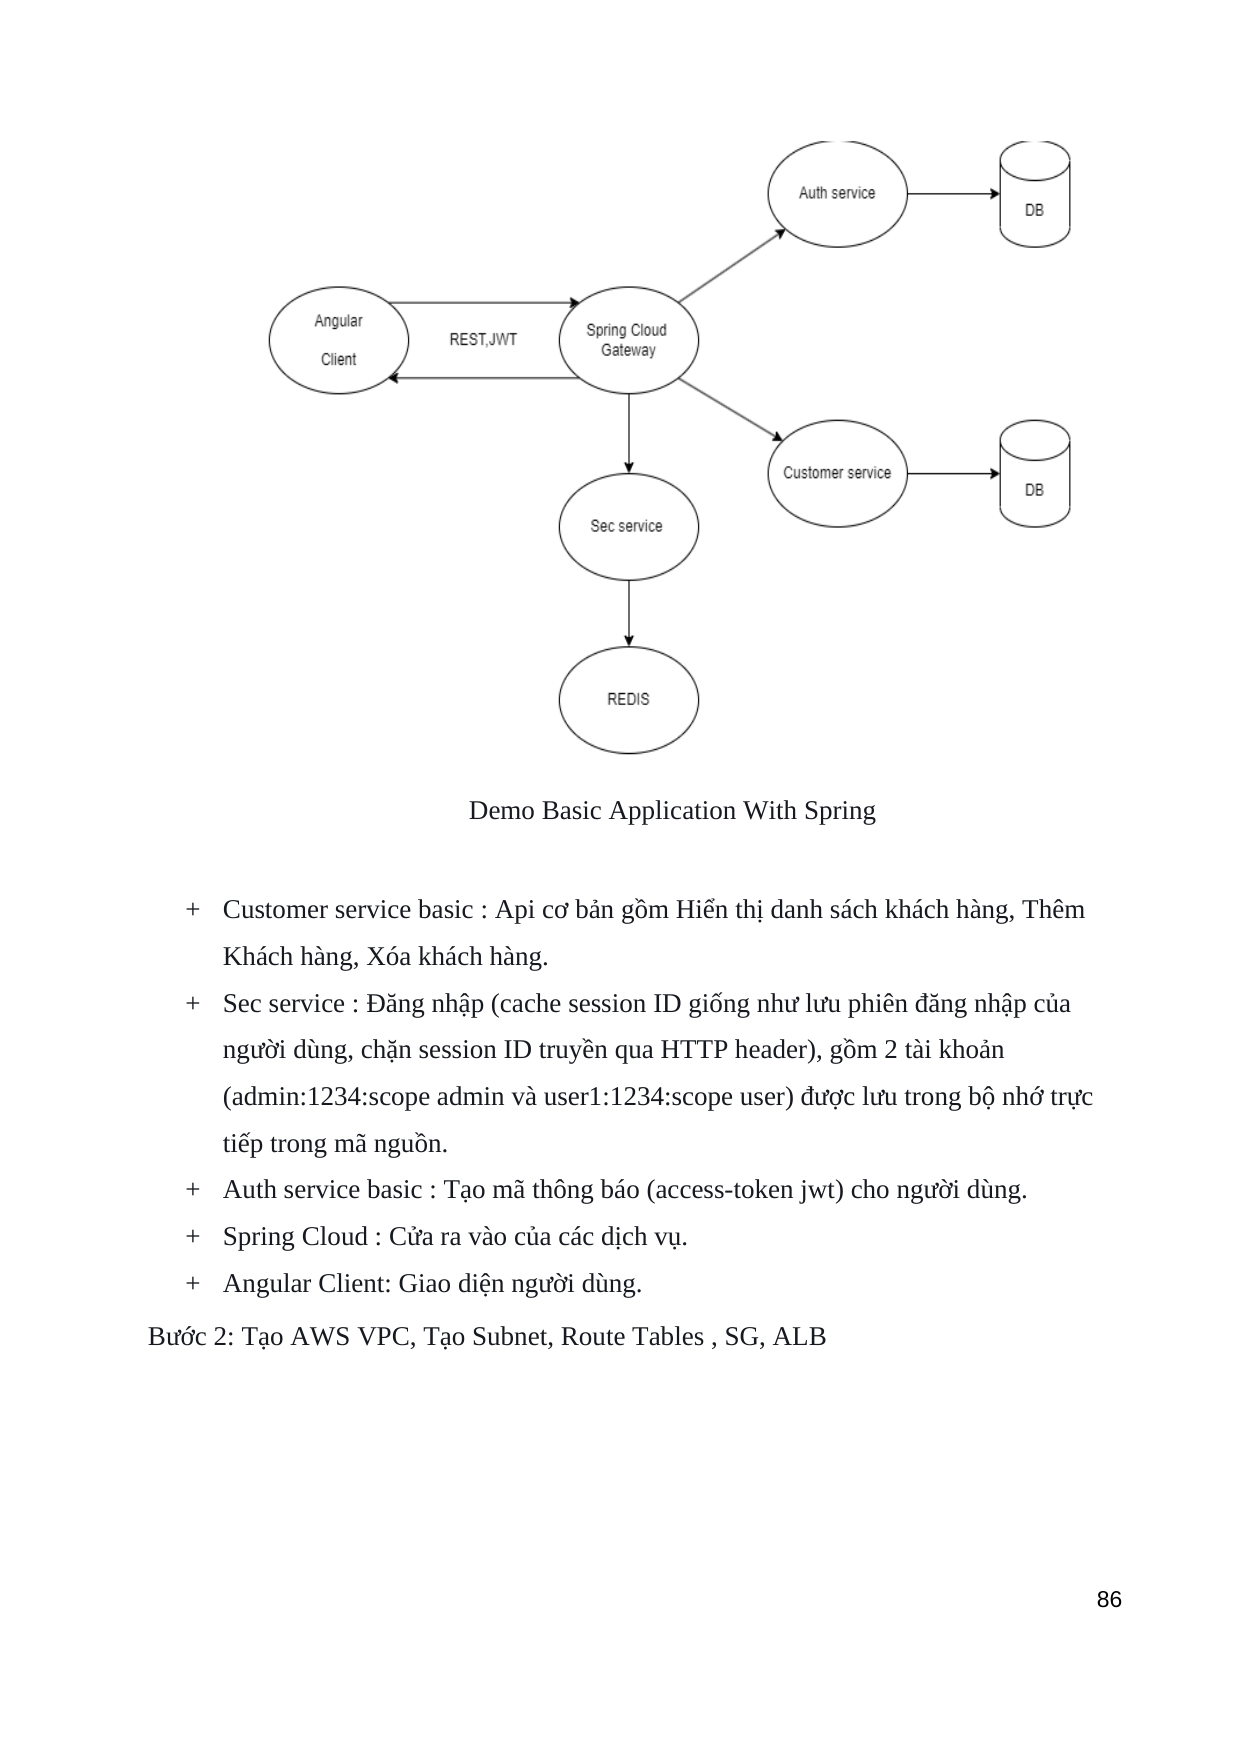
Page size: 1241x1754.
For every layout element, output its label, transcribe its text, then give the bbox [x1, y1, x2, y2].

text Demo Basic Application With Spring [223, 787, 1122, 825]
picture [248, 124, 1096, 781]
text Bước 2: Tạo AWS VPC, Tạo Subnet, Route Tables , SG, ALB [148, 1313, 1122, 1351]
list Customer service basic : Api cơ bản gồm Hiển thị danh sách khách hàng, Thêm Khách hàng, Xóa khách hàng. [185, 887, 1122, 971]
list Sec service : Đăng nhập (cache session ID giống như lưu phiên đăng nhập của người dùng, chặn session ID truyền qua HTTP header), gồm 2 tài khoản (admin:1234:scope admin và user1:1234:scope user) được lưu trong bộ nhớ trực tiếp trong mã nguồn. [185, 980, 1122, 1158]
list Spring Cloud : Cửa ra vào của các dịch vụ. [185, 1214, 1122, 1251]
list Angular Client: Giao diện người dùng. [185, 1260, 1122, 1298]
list Auth service basic : Tạo mã thông báo (access-token jwt) cho người dùng. [185, 1167, 1122, 1204]
